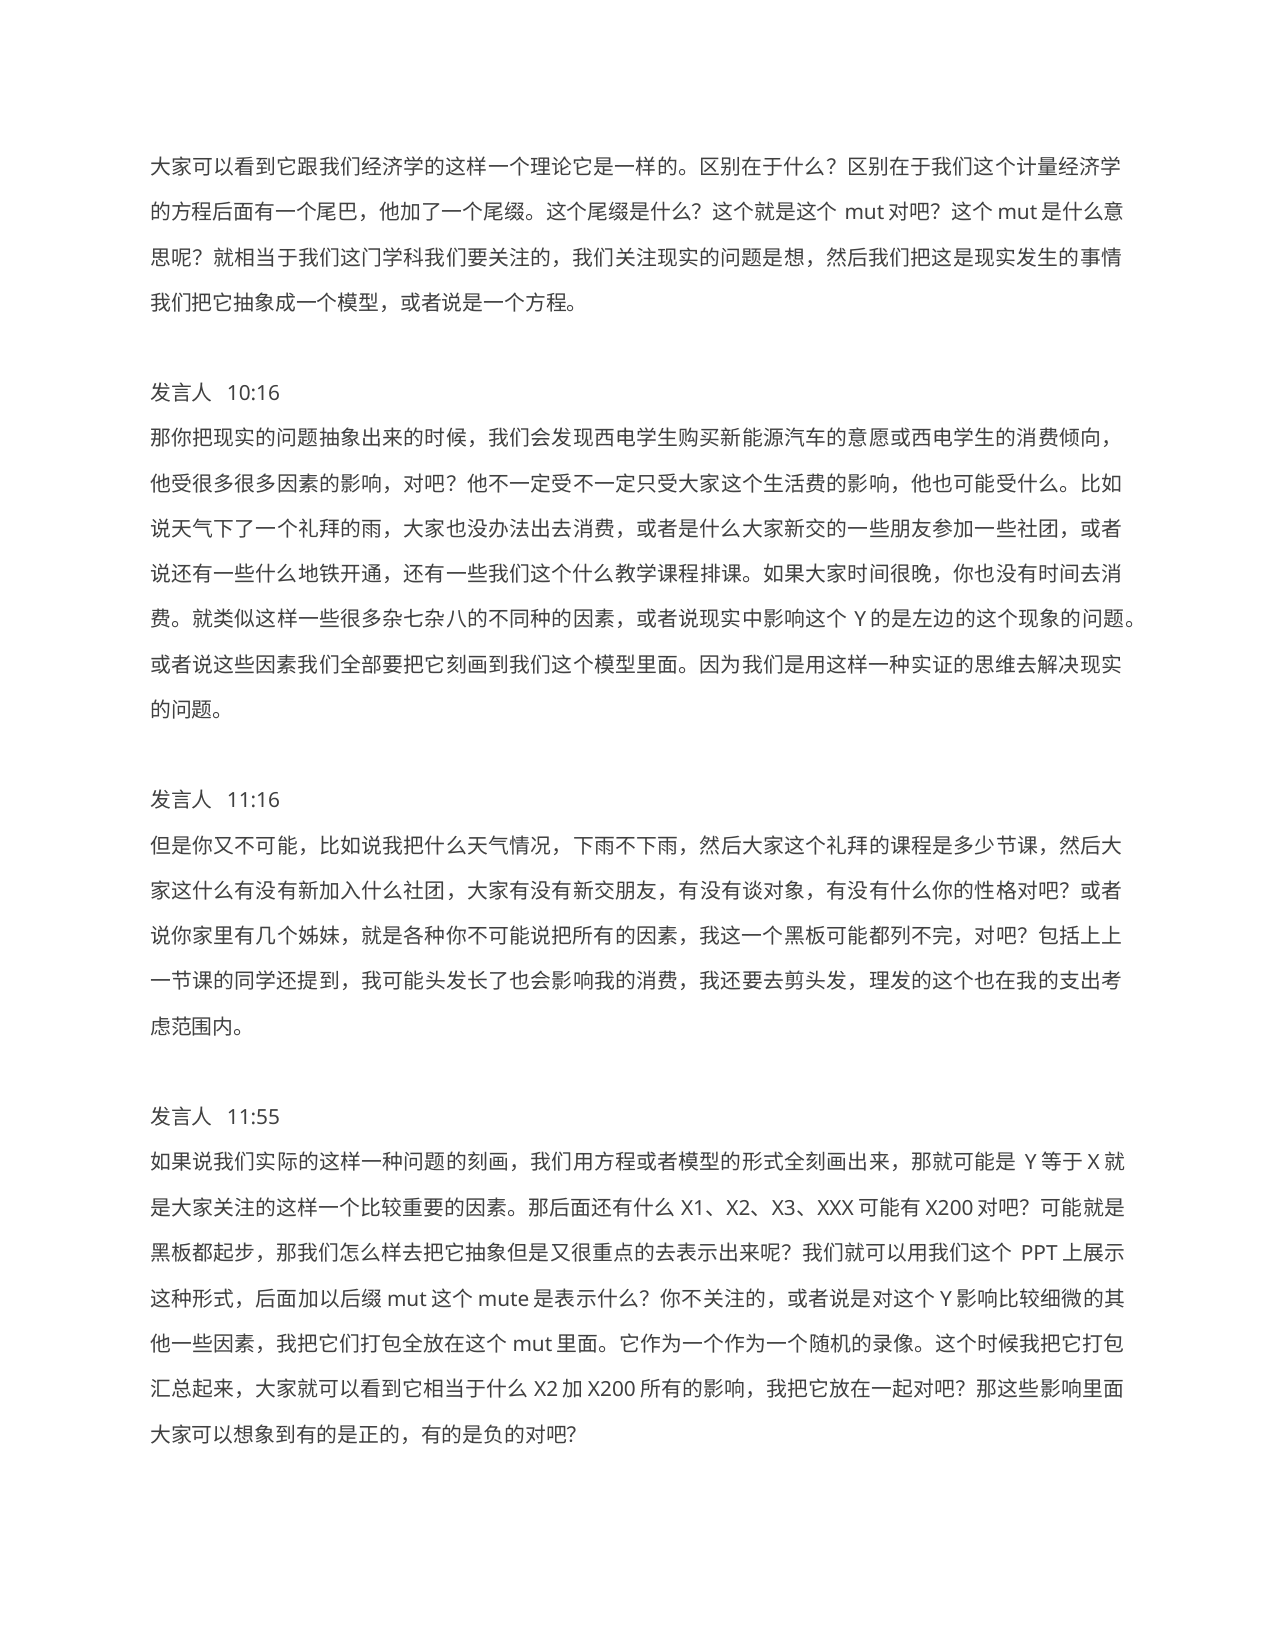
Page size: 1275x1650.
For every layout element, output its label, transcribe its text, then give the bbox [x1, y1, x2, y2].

text 发言人 11:16 [150, 783, 1125, 814]
text 那你把现实的问题抽象出来的时候，我们会发现西电学生购买新能源汽车的意愿或西电学生的消费倾向，他受很多很多因素的影响，对吧？他不一定受不一定只受大家这个生活费的影响，他也可能受什么。比如说天气下了一个礼拜的雨，大家也没办法出去消费，或者是什么大家新交的一些朋友参加一些社团，或者说还有一些什么地铁开通，还有一些我们这个什么教学课程排课。如果大家时间很晚，你也没有时间去消费。就类似这样一些很多杂七杂八的不同种的因素，或者说现实中影响这个Y的是左边的这个现象的问题。或者说这些因素我们全部要把它刻画到我们这个模型里面。因为我们是用这样一种实证的思维去解决现实的问题。 [150, 421, 1125, 724]
text 如果说我们实际的这样一种问题的刻画，我们用方程或者模型的形式全刻画出来，那就可能是Y等于X就是大家关注的这样一个比较重要的因素。那后面还有什么X1、X2、X3、XXX可能有X200对吧？可能就是黑板都起步，那我们怎么样去把它抽象但是又很重点的去表示出来呢？我们就可以用我们这个PPT上展示这种形式，后面加以后缀mut这个mute是表示什么？你不关注的，或者说是对这个Y影响比较细微的其他一些因素，我把它们打包全放在这个mut里面。它作为一个作为一个随机的录像。这个时候我把它打包汇总起来，大家就可以看到它相当于什么X2加X200所有的影响，我把它放在一起对吧？那这些影响里面大家可以想象到有的是正的，有的是负的对吧？ [150, 1146, 1125, 1448]
text 但是你又不可能，比如说我把什么天气情况，下雨不下雨，然后大家这个礼拜的课程是多少节课，然后大家这什么有没有新加入什么社团，大家有没有新交朋友，有没有谈对象，有没有什么你的性格对吧？或者说你家里有几个姊妹，就是各种你不可能说把所有的因素，我这一个黑板可能都列不完，对吧？包括上上一节课的同学还提到，我可能头发长了也会影响我的消费，我还要去剪头发，理发的这个也在我的支出考虑范围内。 [150, 829, 1125, 1040]
text 大家可以看到它跟我们经济学的这样一个理论它是一样的。区别在于什么？区别在于我们这个计量经济学的方程后面有一个尾巴，他加了一个尾缀。这个尾缀是什么？这个就是这个mut对吧？这个mut是什么意思呢？就相当于我们这门学科我们要关注的，我们关注现实的问题是想，然后我们把这是现实发生的事情，我们把它抽象成一个模型，或者说是一个方程。 [150, 150, 1125, 316]
text 发言人 10:16 [150, 376, 1125, 406]
text 发言人 11:55 [150, 1100, 1125, 1130]
